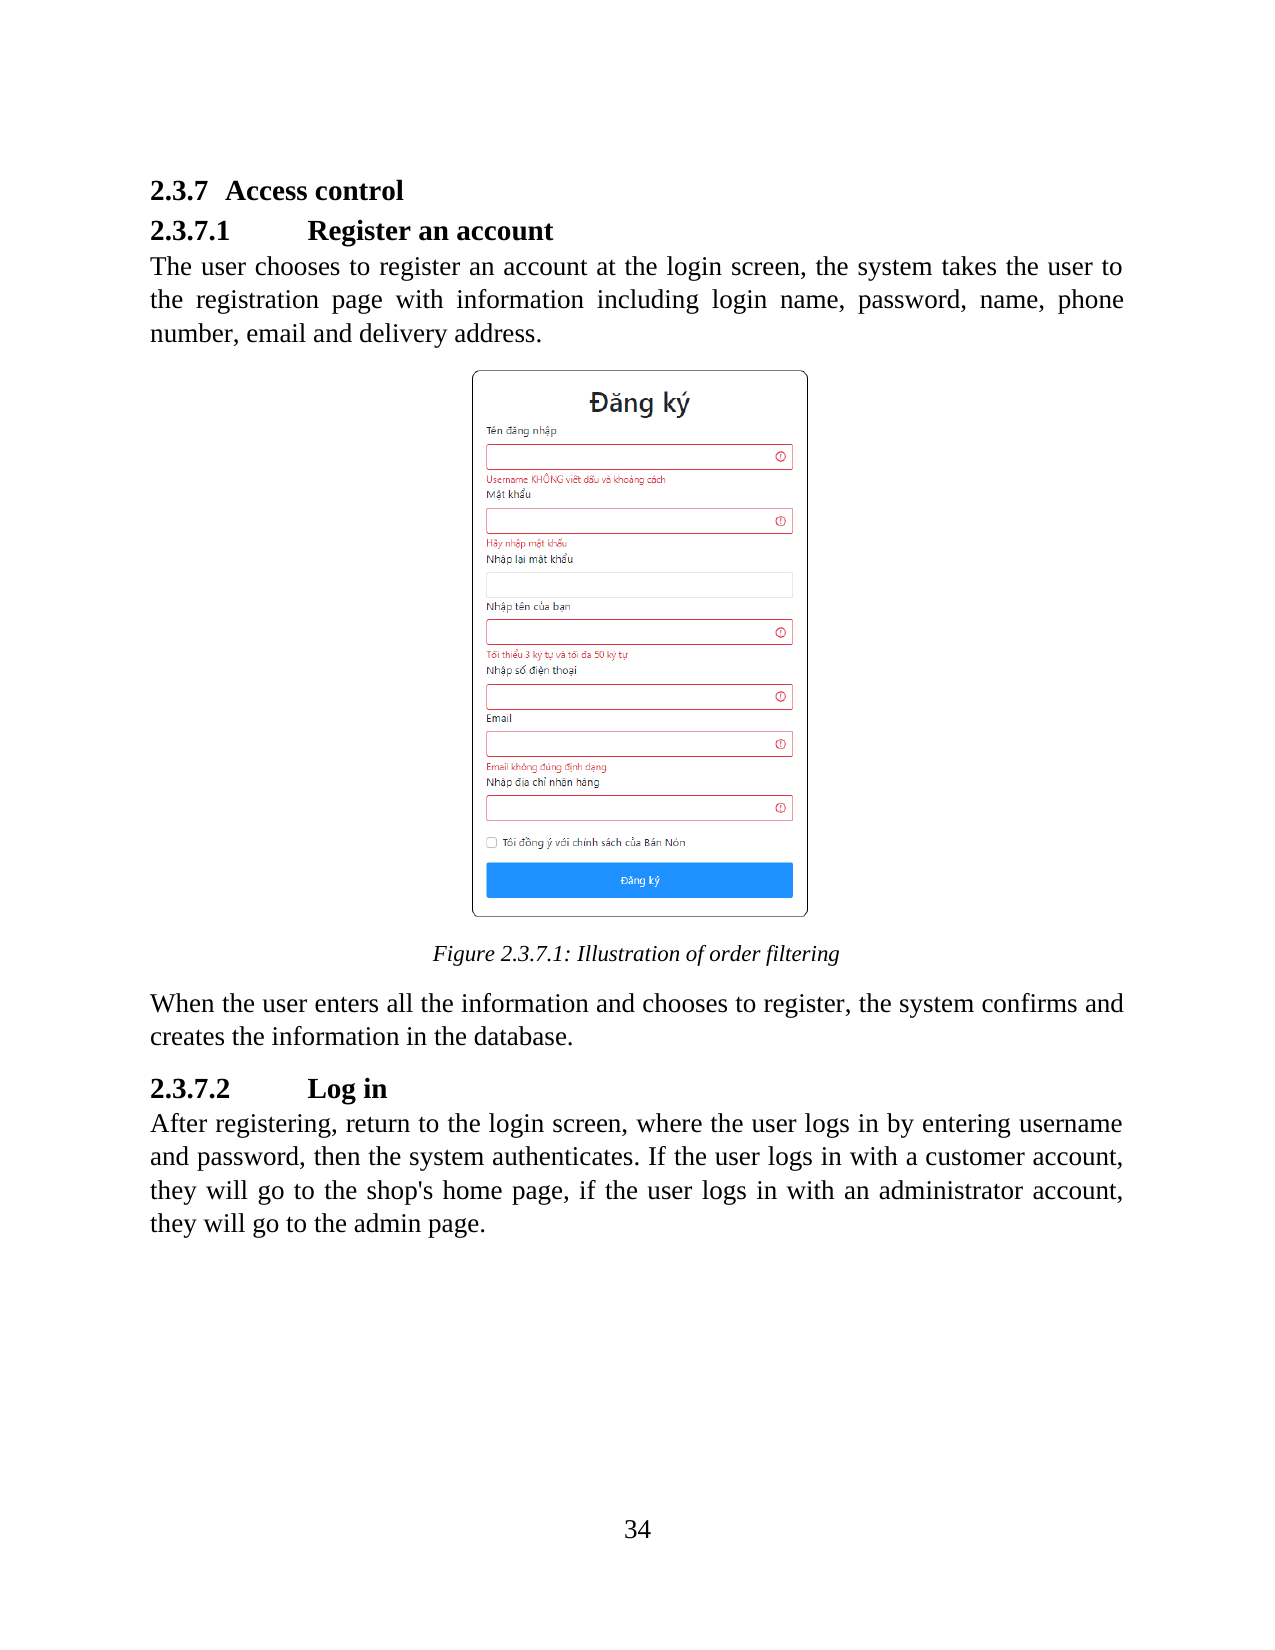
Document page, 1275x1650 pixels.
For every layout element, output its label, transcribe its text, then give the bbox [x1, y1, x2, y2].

subtitle Access control [150, 173, 1125, 207]
picture [466, 366, 809, 921]
text The user chooses to register an account at the login screen, the system takes the user to the registration page with information including login name, password, name, phone number, email and delivery address. [150, 249, 1125, 348]
text When the user enters all the information and chooses to register, the system confirms and creates the information in the database. [150, 987, 1125, 1052]
subtitle Log in [150, 1071, 1125, 1104]
text After registering, return to the login screen, where the user logs in by entering username and password, then the system authenticates. If the user logs in with a customer account, they will go to the shop's home page, if the user logs in with an administrator account, they will go to the admin page. [150, 1107, 1125, 1239]
text Figure 2.3.7.1: Illustration of order filtering [150, 940, 1125, 966]
subtitle Register an account [150, 213, 1125, 247]
